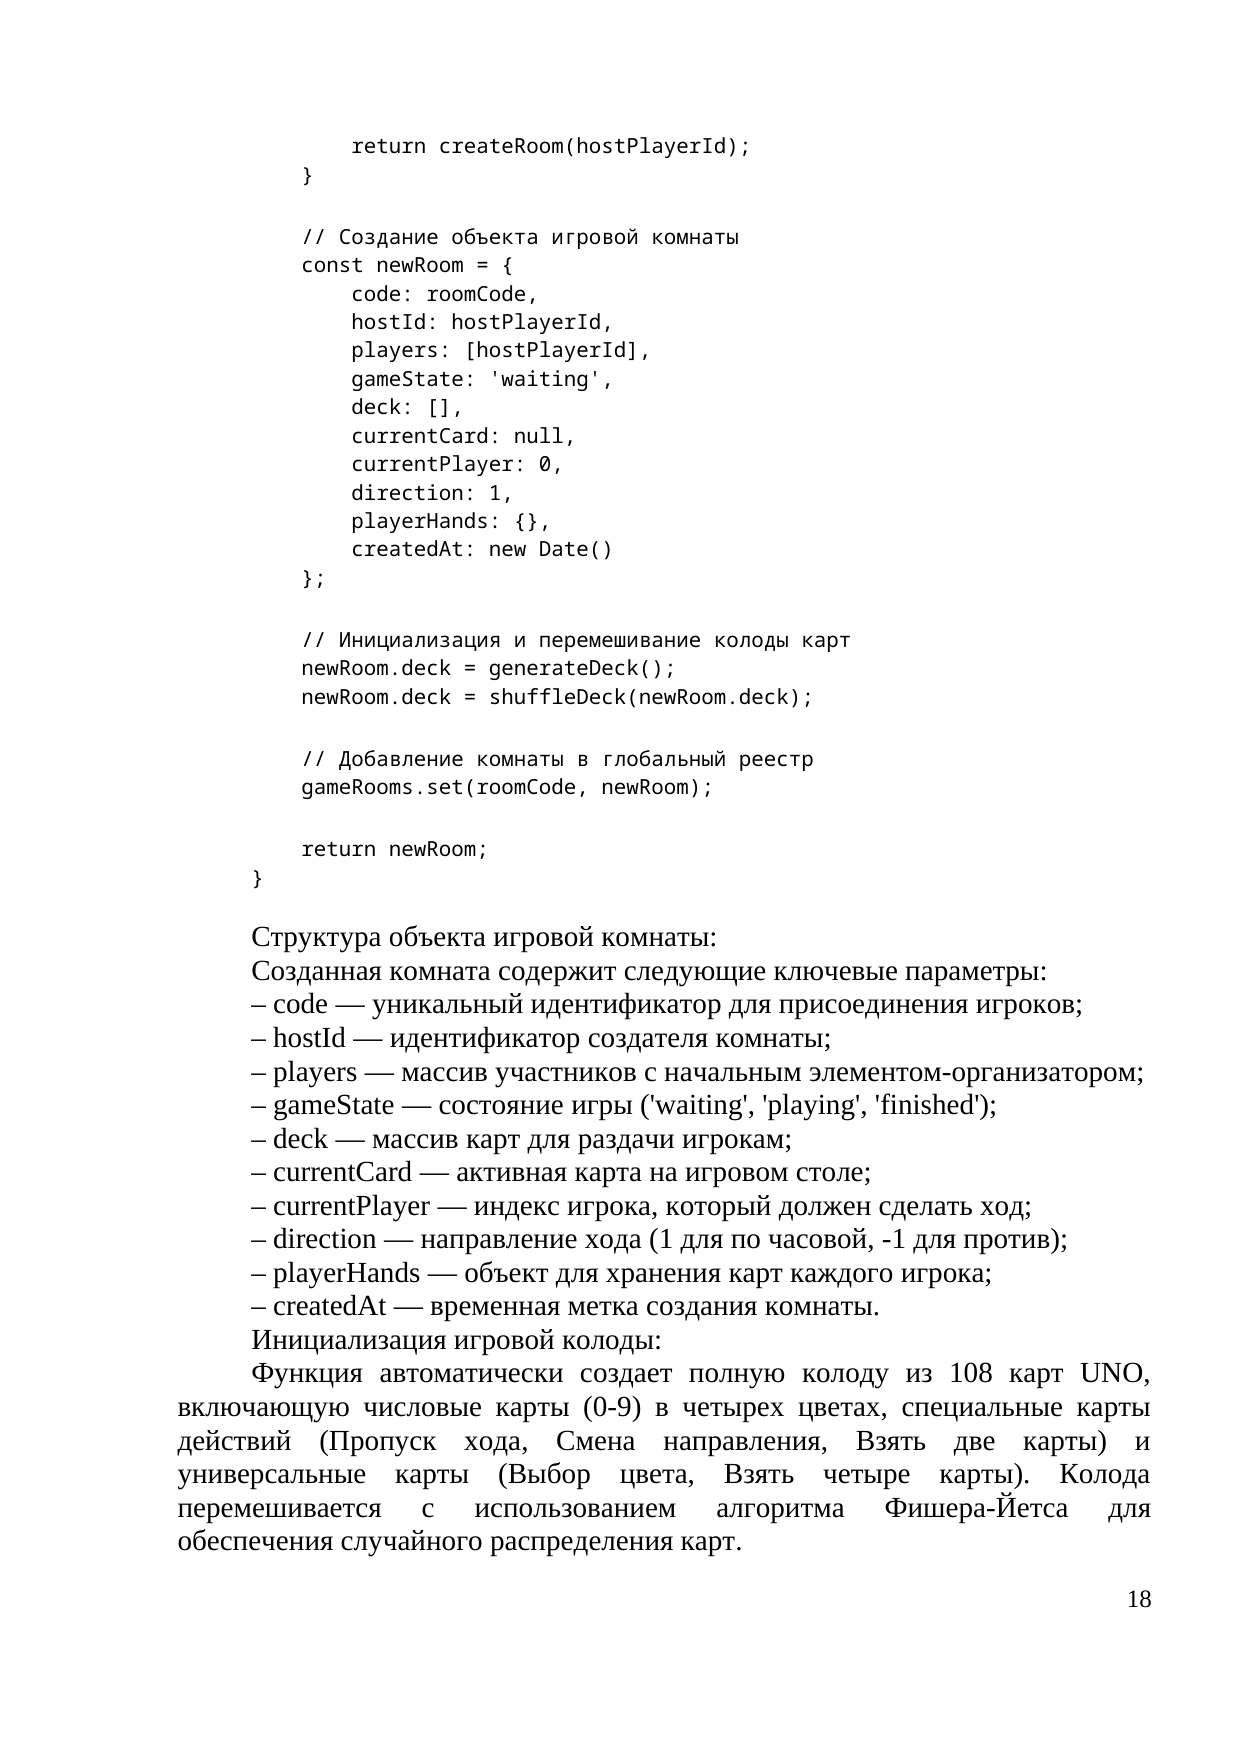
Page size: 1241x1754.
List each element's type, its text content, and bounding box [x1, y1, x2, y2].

list currentPlayer — индекс игрока, который должен сделать ход; [251, 1188, 1152, 1221]
list gameState — состояние игры ('waiting', 'playing', 'finished'); [251, 1087, 1152, 1121]
text players: [hostPlayerId], [177, 336, 1152, 364]
list hostId — идентификатор создателя комнаты; [251, 1020, 1152, 1054]
text } [177, 160, 1152, 188]
text gameRooms.set(roomCode, newRoom); [177, 772, 1152, 801]
text Функция автоматически создает полную колоду из 108 карт UNO, включающую числовые карты (0-9) в четырех цветах, специальные карты действий (Пропуск хода, Смена направления, Взять две карты) и универсальные карты (Выбор цвета, Взять четыре карты). Колода перемешивается с использованием алгоритма Фишера-Йетса для обеспечения случайного распределения карт. [177, 1356, 1152, 1557]
text Созданная комната содержит следующие ключевые параметры: [177, 953, 1152, 987]
text gameState: 'waiting', [177, 364, 1152, 392]
text // Инициализация и перемешивание колоды карт [177, 625, 1152, 653]
text } [177, 863, 1152, 891]
text newRoom.deck = generateDeck(); [177, 653, 1152, 682]
text currentCard: null, [177, 421, 1152, 449]
text newRoom.deck = shuffleDeck(newRoom.deck); [177, 682, 1152, 710]
text return createRoom(hostPlayerId); [177, 131, 1152, 160]
text }; [177, 563, 1152, 591]
list players — массив участников с начальным элементом-организатором; [251, 1054, 1152, 1087]
text Инициализация игровой колоды: [177, 1322, 1152, 1356]
text // Добавление комнаты в глобальный реестр [177, 744, 1152, 772]
list direction — направление хода (1 для по часовой, -1 для против); [251, 1221, 1152, 1255]
list code — уникальный идентификатор для присоединения игроков; [251, 987, 1152, 1020]
list currentCard — активная карта на игровом столе; [251, 1154, 1152, 1188]
text playerHands: {}, [177, 506, 1152, 534]
text direction: 1, [177, 478, 1152, 506]
list deck — массив карт для раздачи игрокам; [251, 1121, 1152, 1154]
text hostId: hostPlayerId, [177, 307, 1152, 336]
text // Создание объекта игровой комнаты [177, 222, 1152, 250]
text Структура объекта игровой комнаты: [177, 919, 1152, 953]
text code: roomCode, [177, 279, 1152, 307]
list createdAt — временная метка создания комнаты. [251, 1288, 1152, 1322]
list playerHands — объект для хранения карт каждого игрока; [251, 1255, 1152, 1288]
text return newRoom; [177, 834, 1152, 863]
text deck: [], [177, 392, 1152, 421]
text createdAt: new Date() [177, 534, 1152, 563]
text currentPlayer: 0, [177, 449, 1152, 478]
text const newRoom = { [177, 250, 1152, 279]
